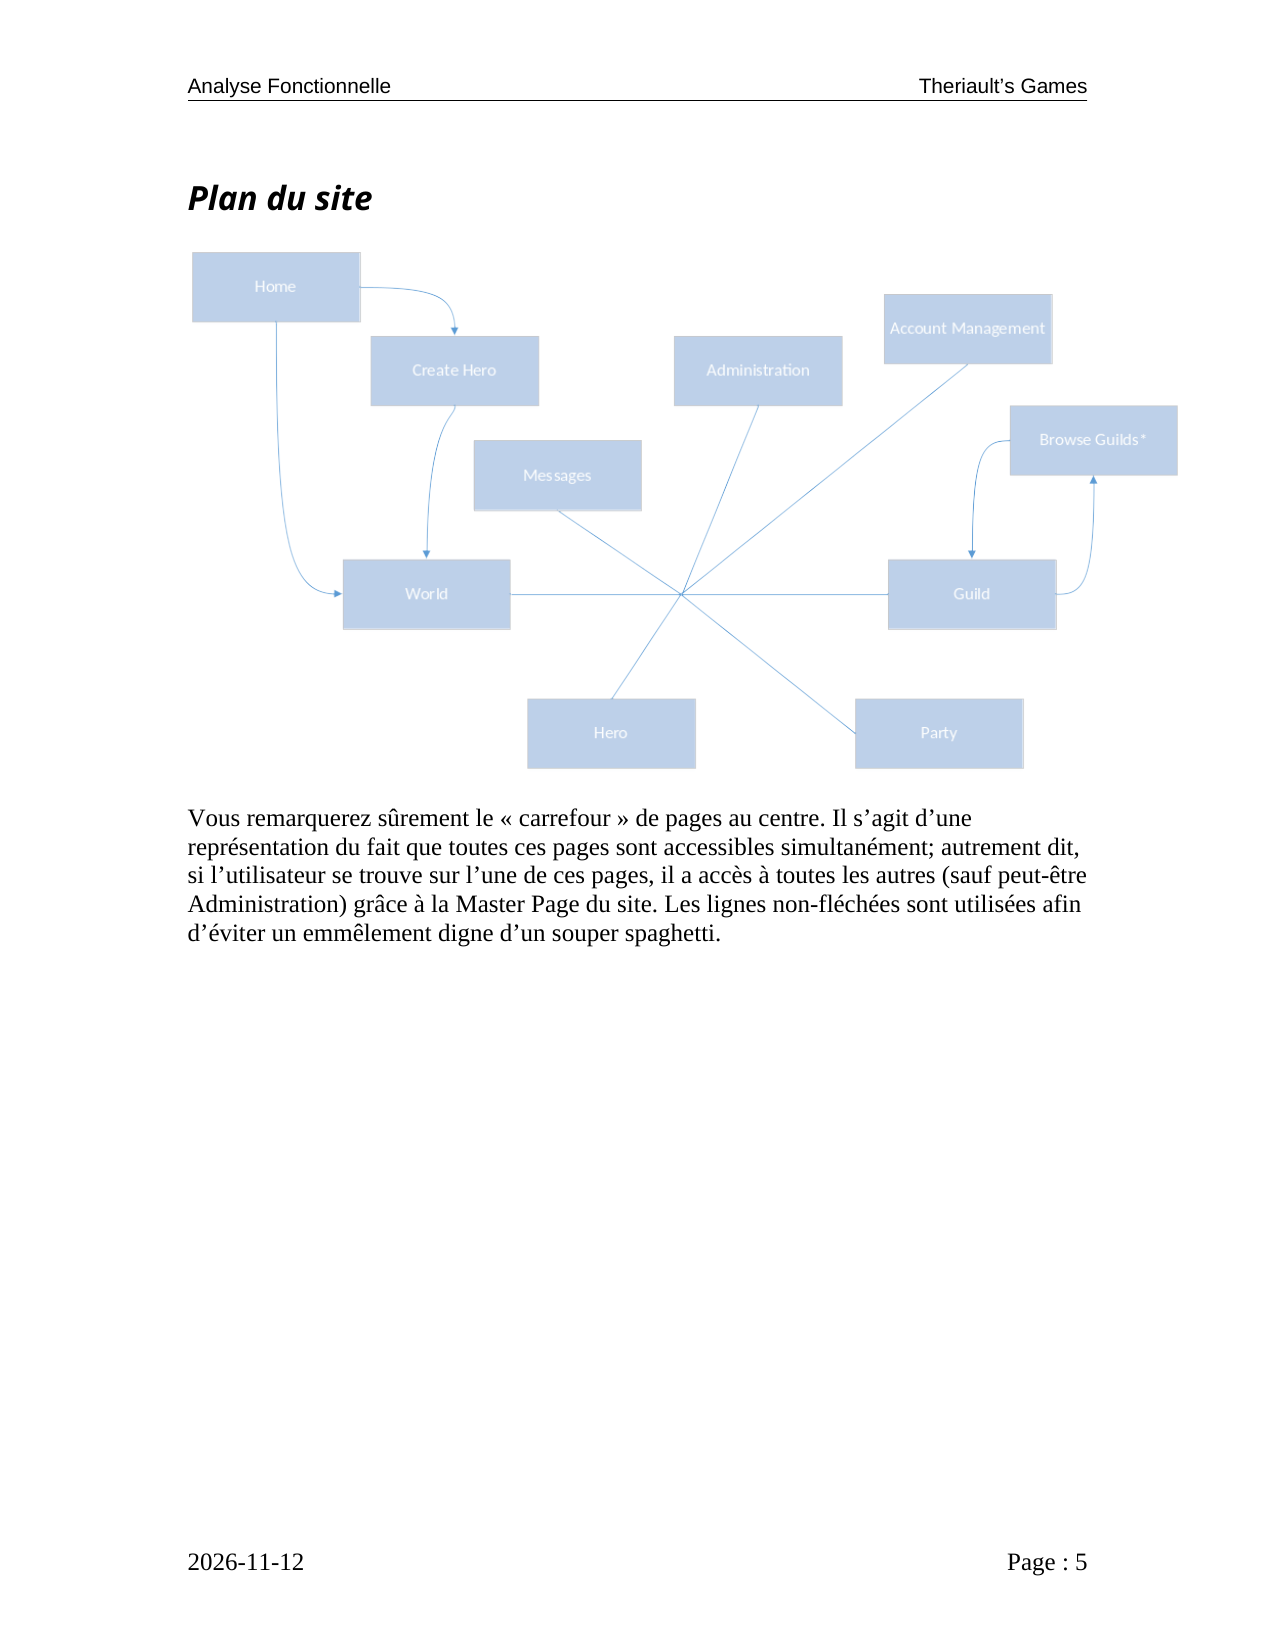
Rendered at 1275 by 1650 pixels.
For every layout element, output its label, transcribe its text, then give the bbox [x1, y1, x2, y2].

subtitle Plan du site [187, 175, 1087, 220]
text Vous remarquerez sûrement le « carrefour » de pages au centre. Il s’agit d’une représentation du fait que toutes ces pages sont accessibles simultanément; autrement dit, si l’utilisateur se trouve sur l’une de ces pages, il a accès à toutes les autres (sauf peut-être Administration) grâce à la Master Page du site. Les lignes non-fléchées sont utilisées afin d’éviter un emmêlement digne d’un souper spaghetti. [187, 803, 1087, 947]
